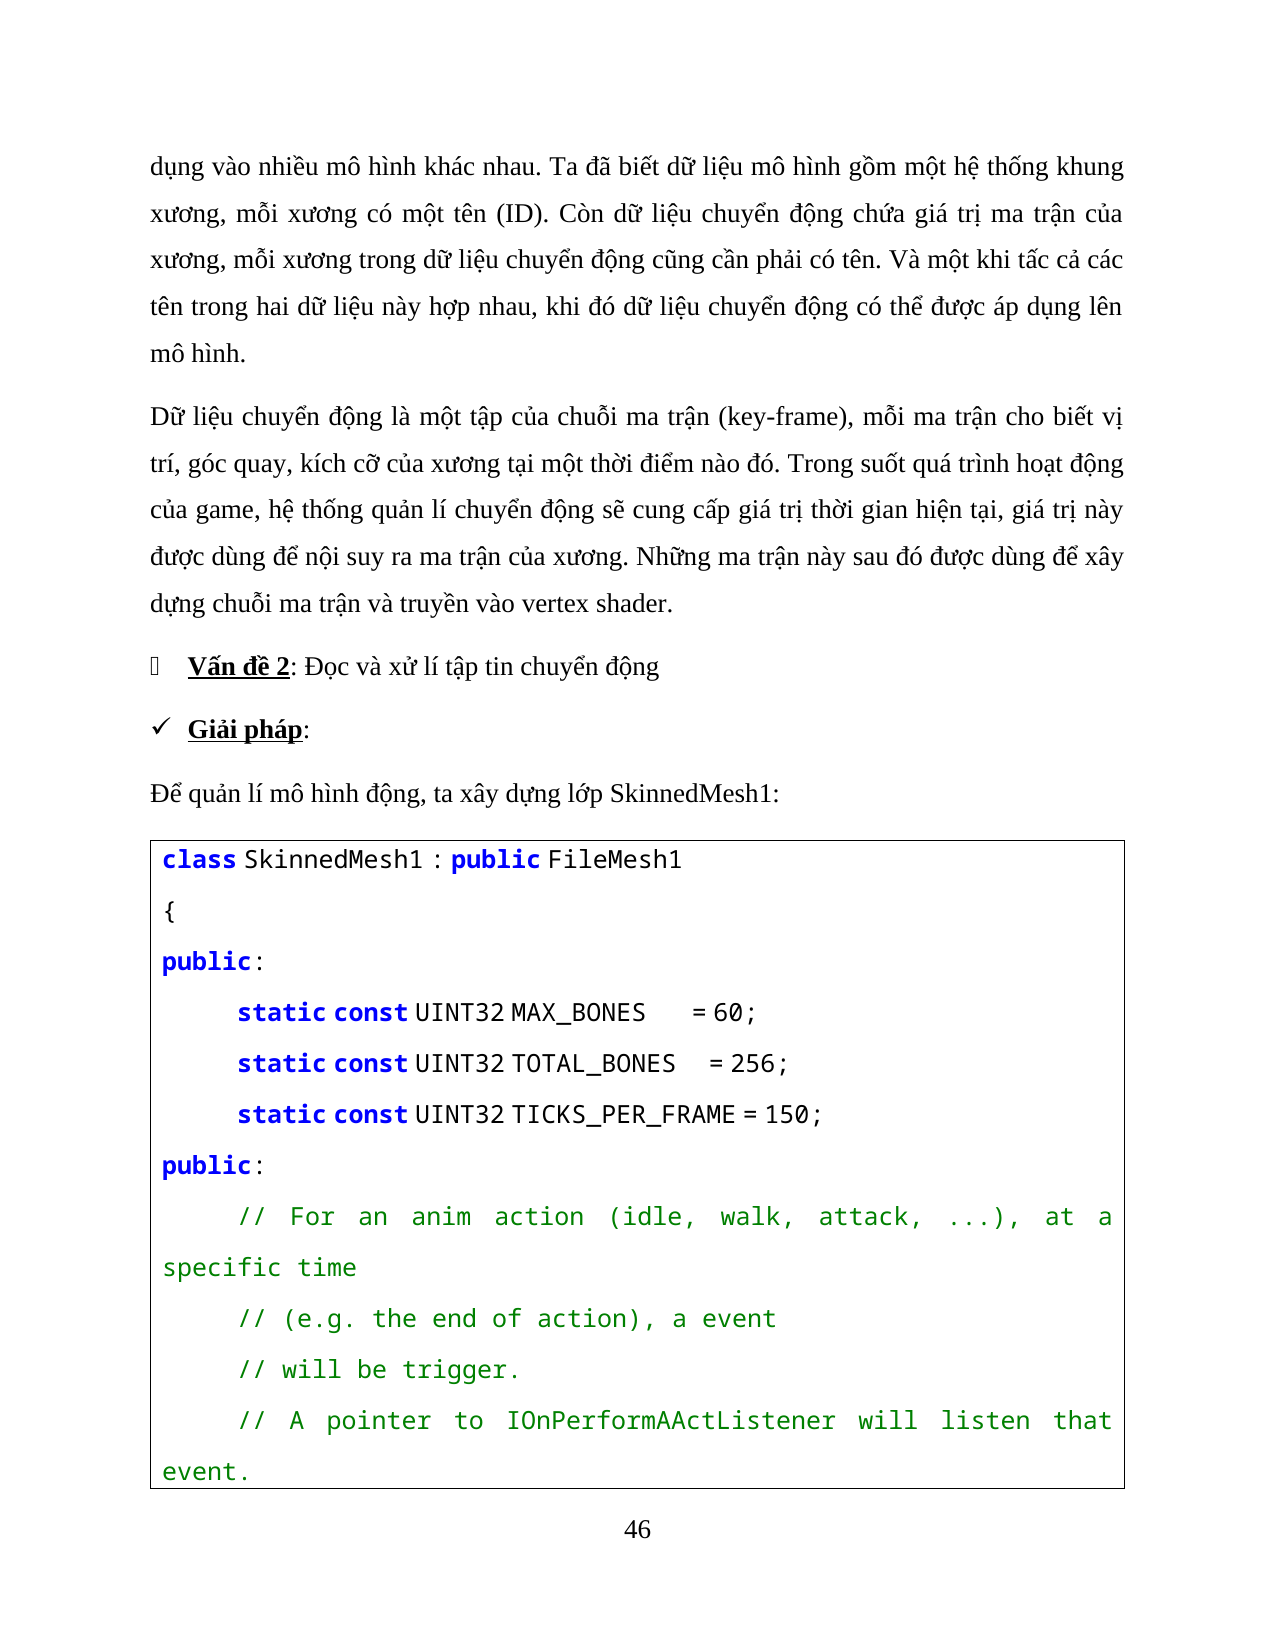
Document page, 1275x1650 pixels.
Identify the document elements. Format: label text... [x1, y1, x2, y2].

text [150, 150, 1125, 368]
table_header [151, 841, 1124, 1488]
text Dữ liệu chuyển động là một tập của chuỗi ma trận (key-frame), mỗi ma trận cho biết vị trí, góc quay, kích cỡ của xương tại một thời điểm nào đó. Trong suốt quá trình hoạt động của game, hệ thống quản lí chuyển động sẽ cung cấp giá trị thời gian hiện tại, giá trị này được dùng để nội suy ra ma trận của xương. Những ma trận này sau đó được dùng để xây dựng chuỗi ma trận và truyền vào vertex shader. [150, 400, 1125, 618]
list Vấn đề 2: Đọc và xử lí tập tin chuyển động [150, 650, 1125, 681]
list Giải pháp: [150, 713, 1125, 745]
text Để quản lí mô hình động, ta xây dựng lớp SkinnedMesh1: [150, 777, 1125, 808]
